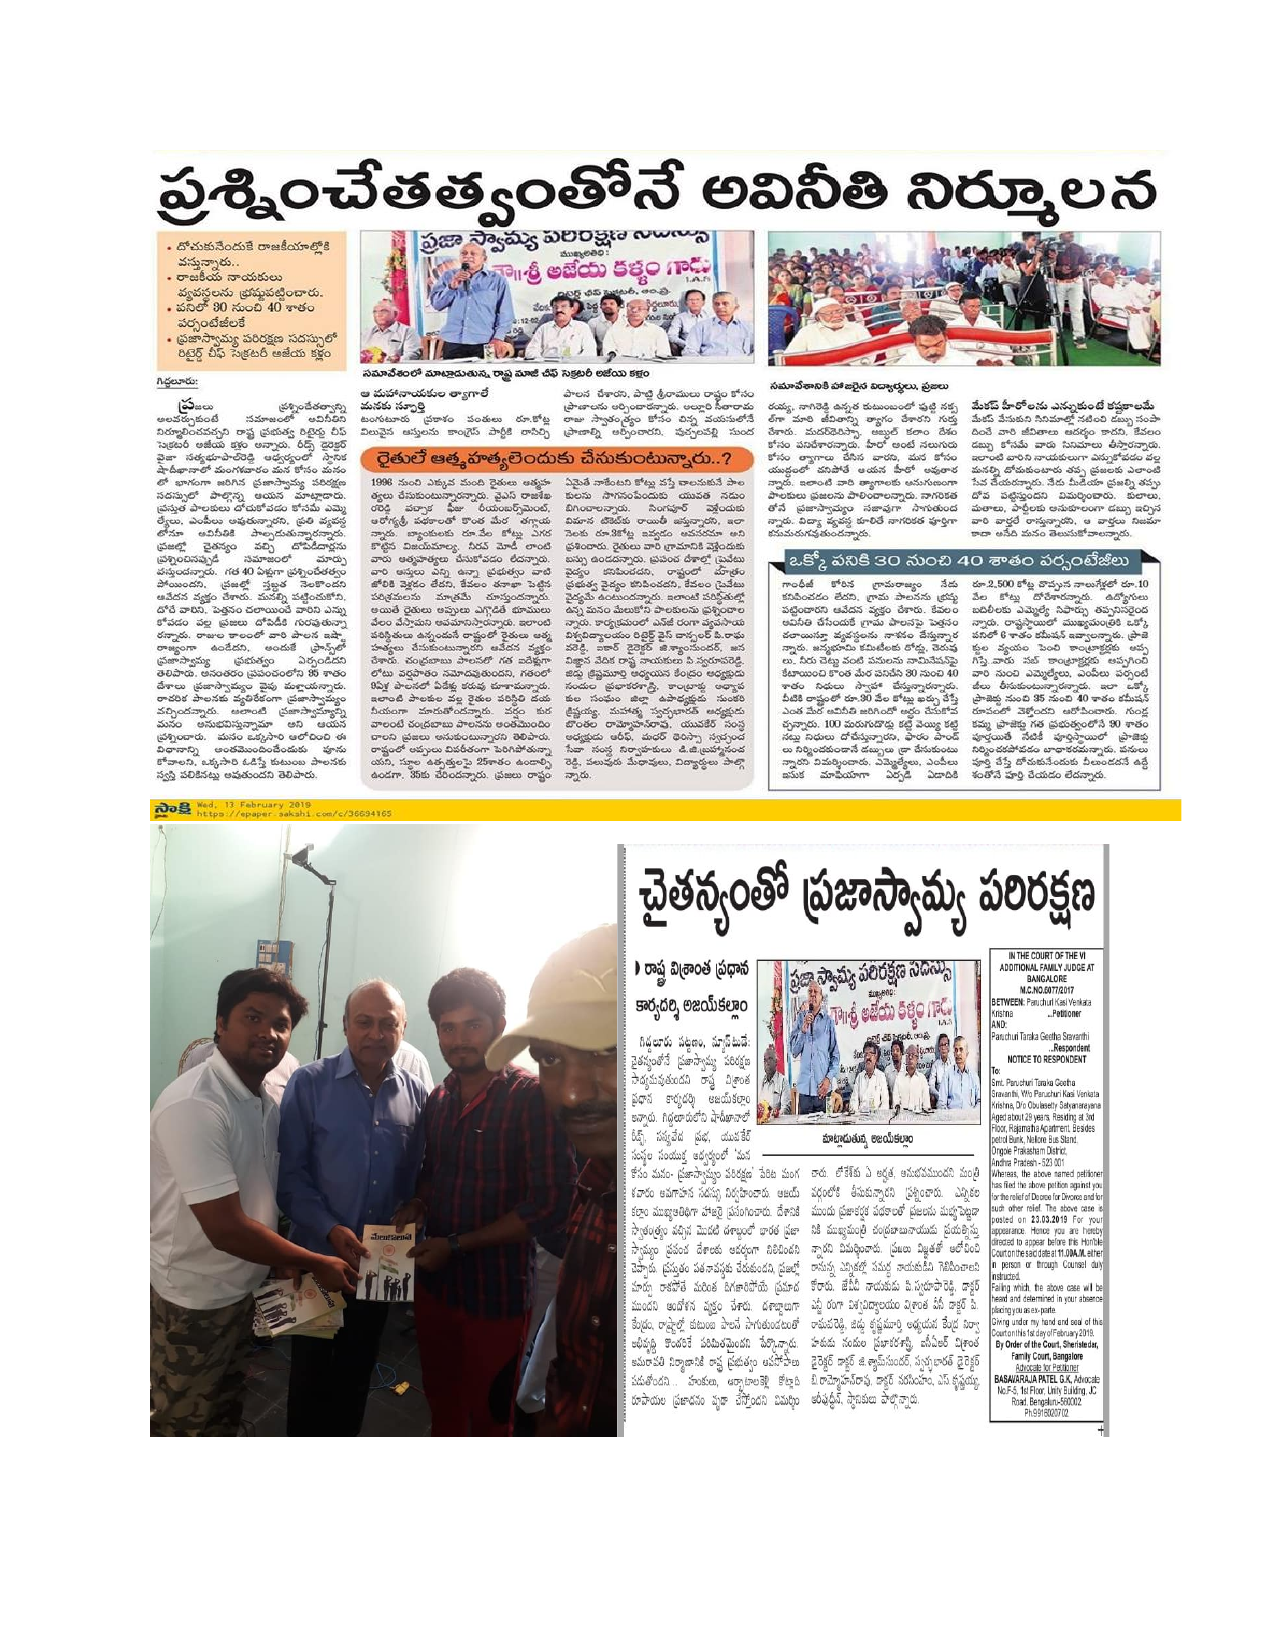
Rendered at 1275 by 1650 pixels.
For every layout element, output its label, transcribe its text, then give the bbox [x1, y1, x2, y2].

picture [150, 824, 1110, 1437]
picture [150, 150, 1182, 821]
